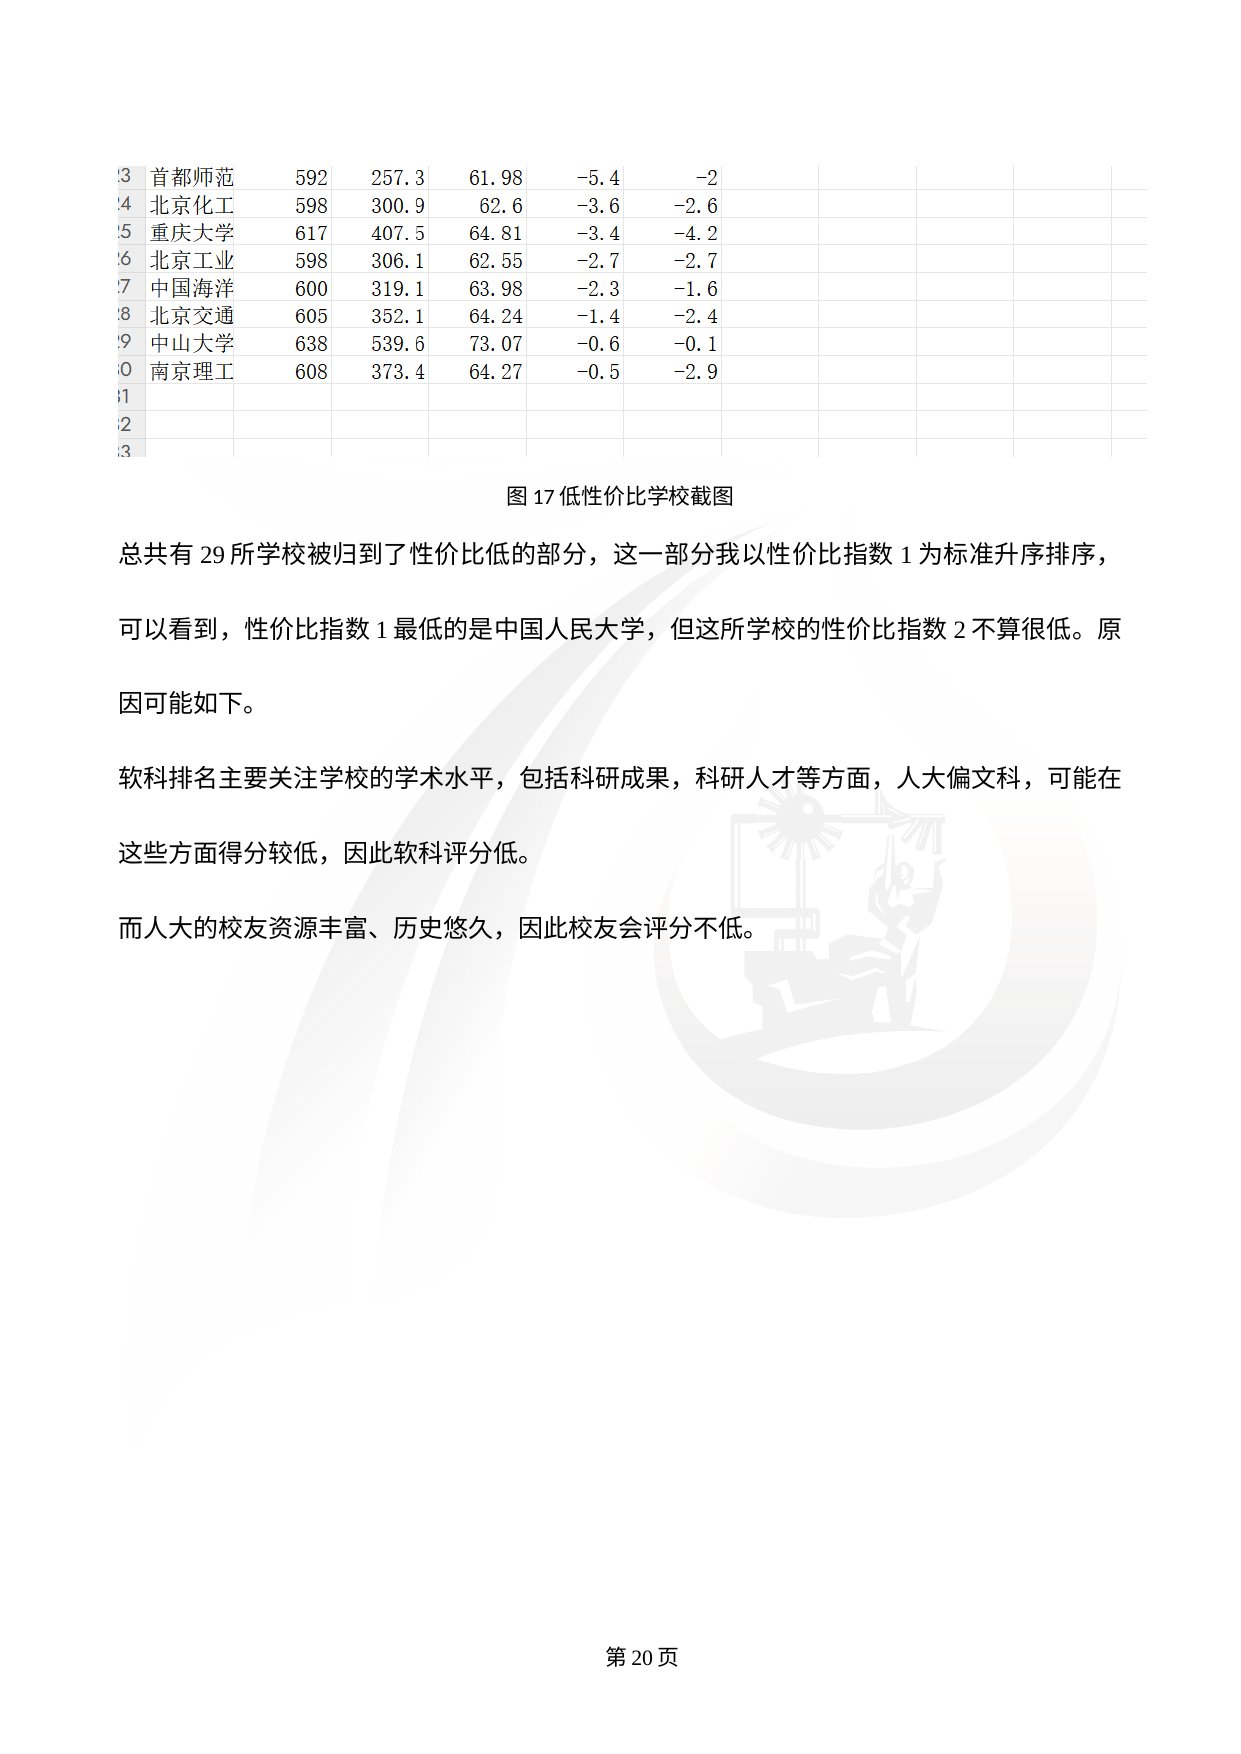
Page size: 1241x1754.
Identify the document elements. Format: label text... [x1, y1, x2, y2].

list 软科排名主要关注学校的学术水平，包括科研成果，科研人才等方面，人大偏文科，可能在这些方面得分较低，因此软科评分低。 [118, 743, 1122, 885]
list 而人大的校友资源丰富、历史悠久，因此校友会评分不低。 [118, 892, 1122, 960]
text 图17 低性价比学校截图 [118, 478, 1122, 512]
picture [118, 166, 1148, 457]
list 总共有29所学校被归到了性价比低的部分，这一部分我以性价比指数1为标准升序排序，可以看到，性价比指数1最低的是中国人民大学，但这所学校的性价比指数2不算很低。原因可能如下。 [118, 518, 1122, 736]
